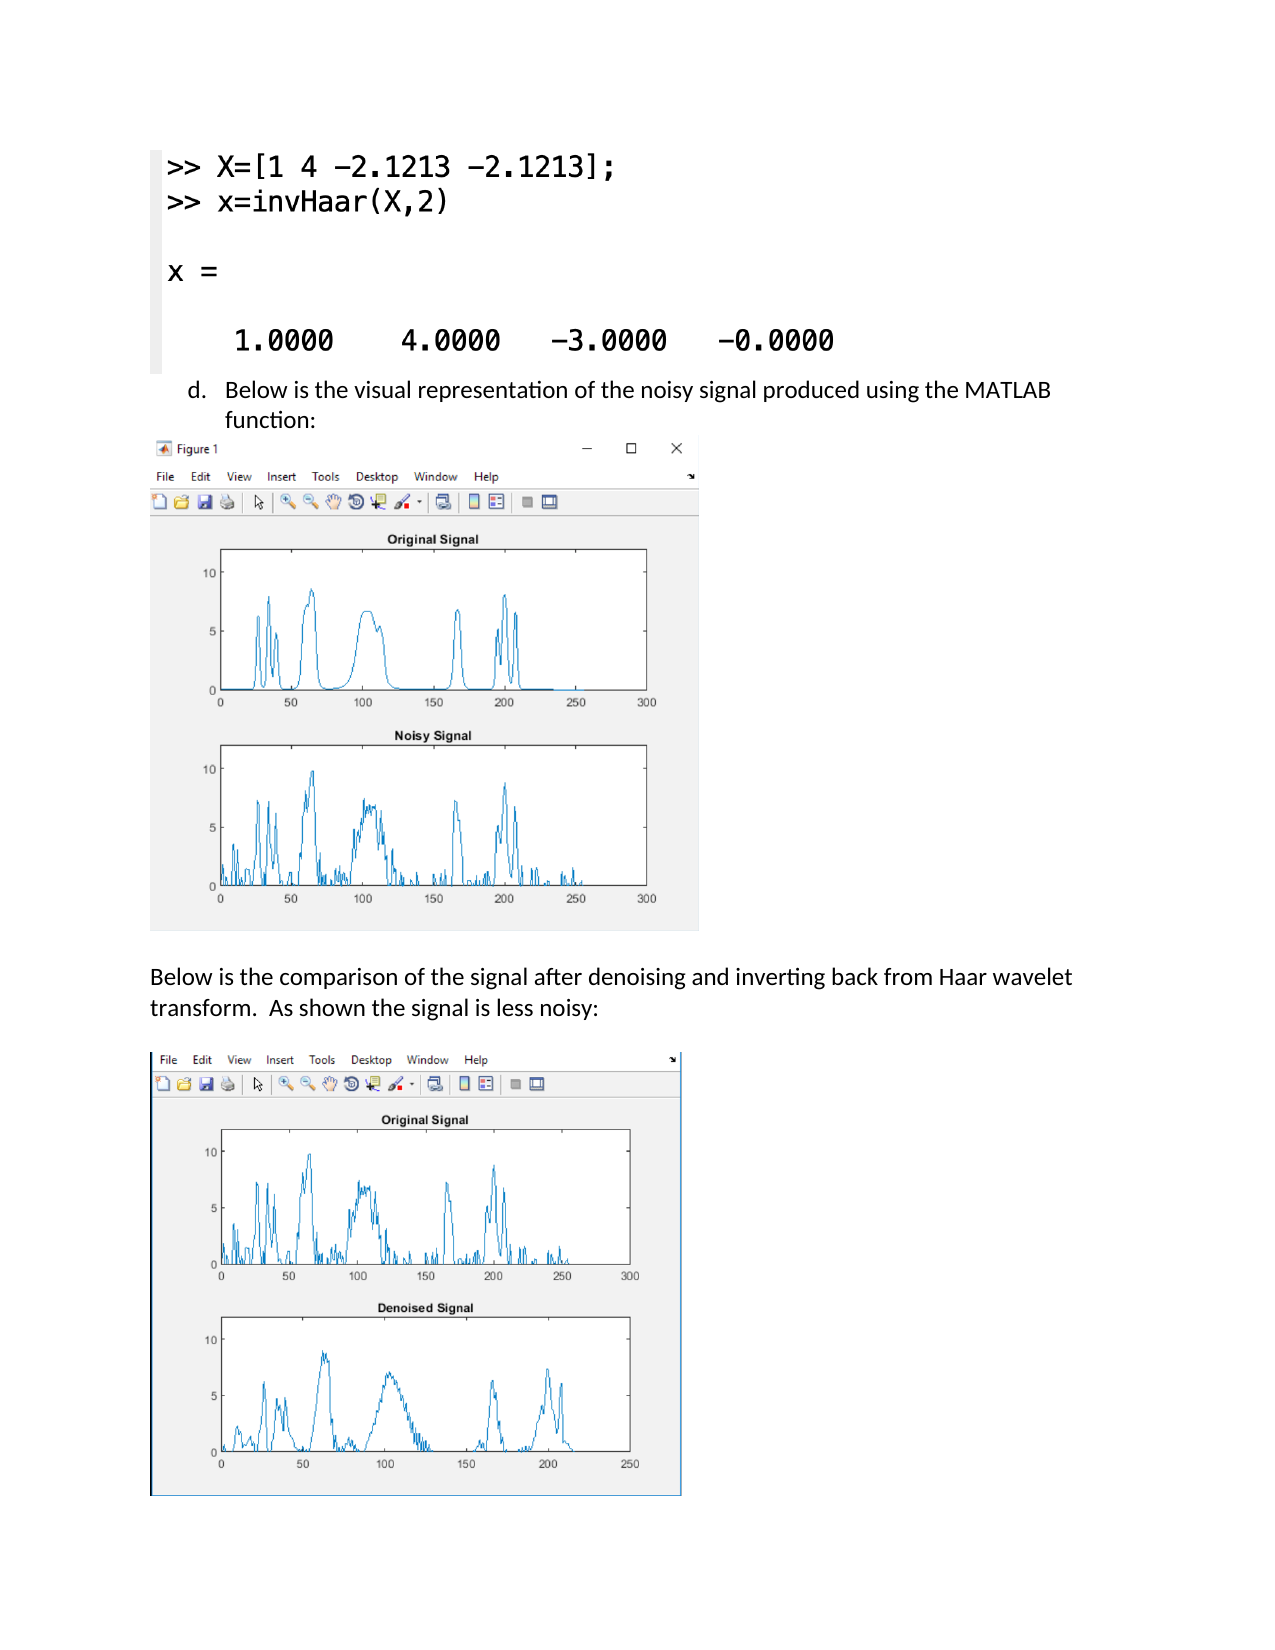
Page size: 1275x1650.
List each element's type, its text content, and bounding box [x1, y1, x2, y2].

list Below is the visual representation of the noisy signal produced using the MATLAB function: [187, 374, 1125, 435]
picture [150, 1052, 682, 1496]
text Below is the comparison of the signal after denoising and inverting back from Haar wavelet transform. As shown the signal is less noisy: [150, 961, 1125, 1022]
picture [150, 150, 890, 374]
picture [150, 435, 699, 931]
